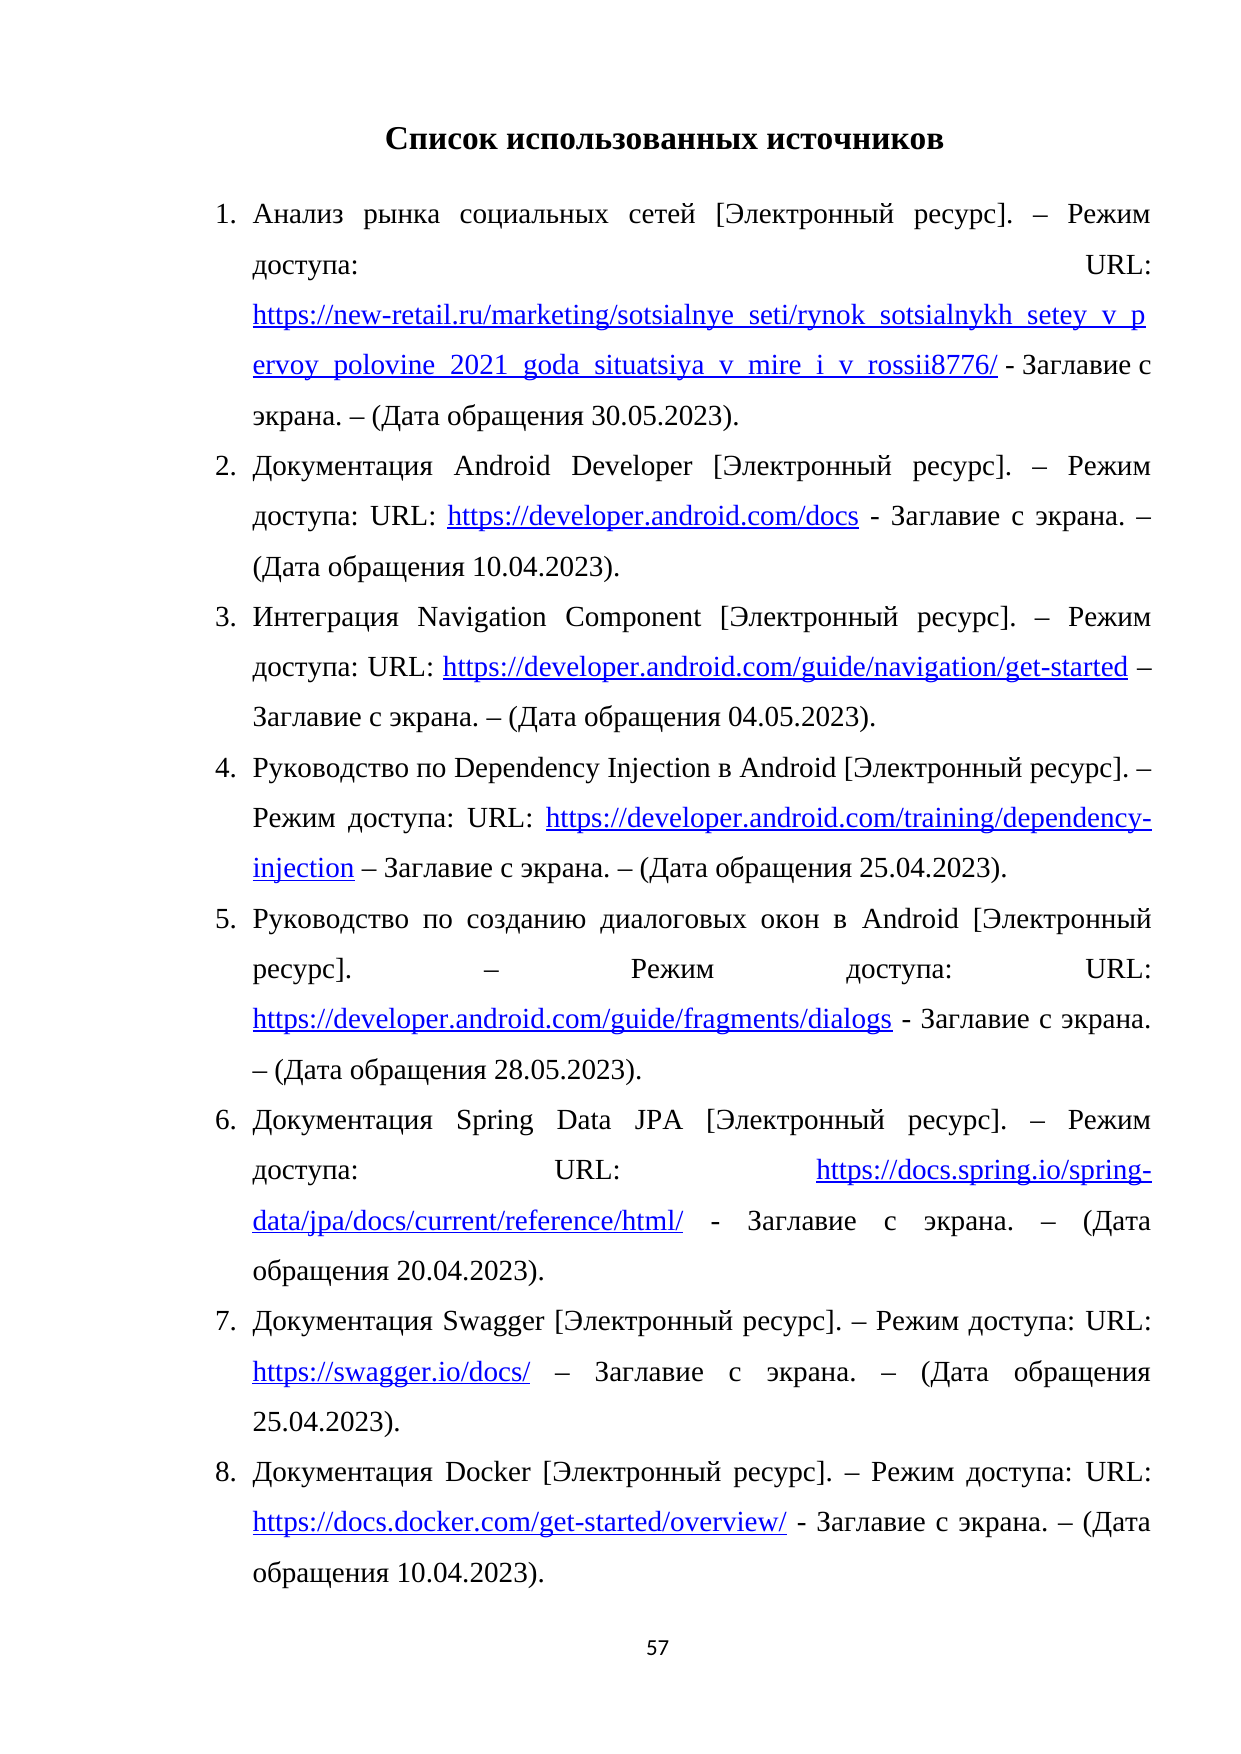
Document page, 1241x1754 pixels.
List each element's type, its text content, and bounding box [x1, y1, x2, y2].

text Документация Swagger [Электронный ресурс]. – Режим доступа: URL: https://swagger.io/docs/ – Заглавие с экрана. – (Дата обращения 25.04.2023). [215, 1303, 1152, 1437]
text Документация Android Developer [Электронный ресурс]. – Режим доступа: URL: https://developer.android.com/docs - Заглавие с экрана. – (Дата обращения 10.04.2023). [215, 448, 1152, 582]
text Документация Spring Data JPA [Электронный ресурс]. – Режим доступа: URL: https://docs.spring.io/spring-data/jpa/docs/current/reference/html/ - Заглавие с экрана. – (Дата обращения 20.04.2023). [215, 1102, 1152, 1287]
text Анализ рынка социальных сетей [Электронный ресурс]. – Режим доступа: URL: https://new-retail.ru/marketing/sotsialnye_seti/rynok_sotsialnykh_setey_v_pervoy_polovine_2021_goda_situatsiya_v_mire_i_v_rossii8776/ - Заглавие с экрана. – (Дата обращения 30.05.2023). [215, 196, 1152, 431]
text Руководство по созданию диалоговых окон в Android [Электронный ресурс]. – Режим доступа: URL: https://developer.android.com/guide/fragments/dialogs - Заглавие с экрана. – (Дата обращения 28.05.2023). [215, 901, 1152, 1085]
text Интеграция Navigation Component [Электронный ресурс]. – Режим доступа: URL: https://developer.android.com/guide/navigation/get-started – Заглавие с экрана. – (Дата обращения 04.05.2023). [215, 599, 1152, 733]
text Список использованных источников [177, 118, 1152, 156]
text Документация Docker [Электронный ресурс]. – Режим доступа: URL: https://docs.docker.com/get-started/overview/ - Заглавие с экрана. – (Дата обращения 10.04.2023). [215, 1454, 1152, 1588]
text Руководство по Dependency Injection в Android [Электронный ресурс]. – Режим доступа: URL: https://developer.android.com/training/dependency-injection – Заглавие с экрана. – (Дата обращения 25.04.2023). [215, 750, 1152, 884]
